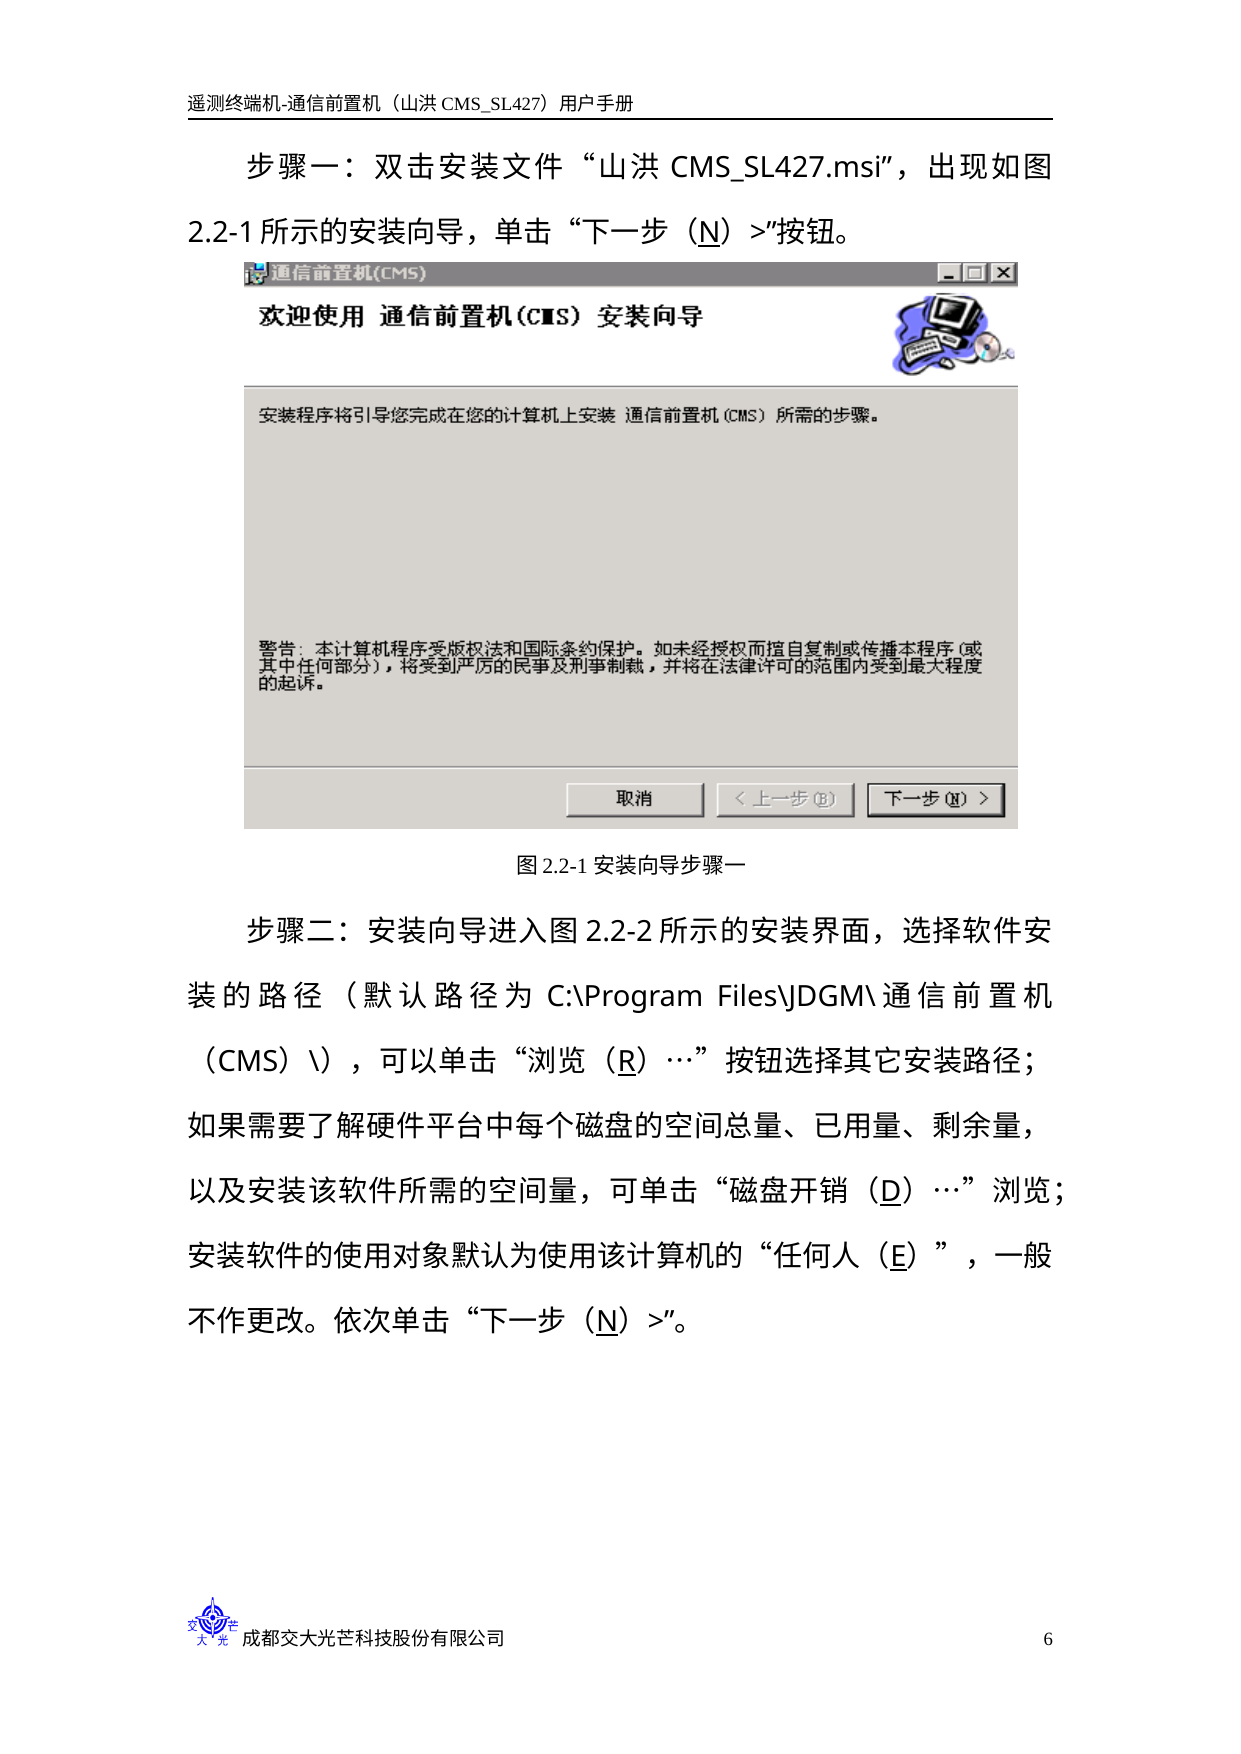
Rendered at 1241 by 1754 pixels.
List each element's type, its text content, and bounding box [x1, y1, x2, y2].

picture [244, 262, 1018, 829]
text 步骤二：安装向导进入图2.2-2所示的安装界面，选择软件安装的路径（默认路径为C:\Program Files\JDGM\通信前置机（CMS）\），可以单击“浏览（R）…”按钮选择其它安装路径；如果需要了解硬件平台中每个磁盘的空间总量、已用量、剩余量，以及安装该软件所需的空间量，可单击“磁盘开销（D）…”浏览；安装软件的使用对象默认为使用该计算机的“任何人（E）”，一般不作更改。依次单击“下一步（N）>”。 [187, 896, 1053, 1351]
picture [187, 1597, 243, 1646]
text 图2.2-1 安装向导步骤一 [209, 847, 1053, 880]
text 步骤一：双击安装文件“山洪CMS_SL427.msi”，出现如图2.2-1所示的安装向导，单击“下一步（N）>”按钮。 [187, 132, 1053, 262]
